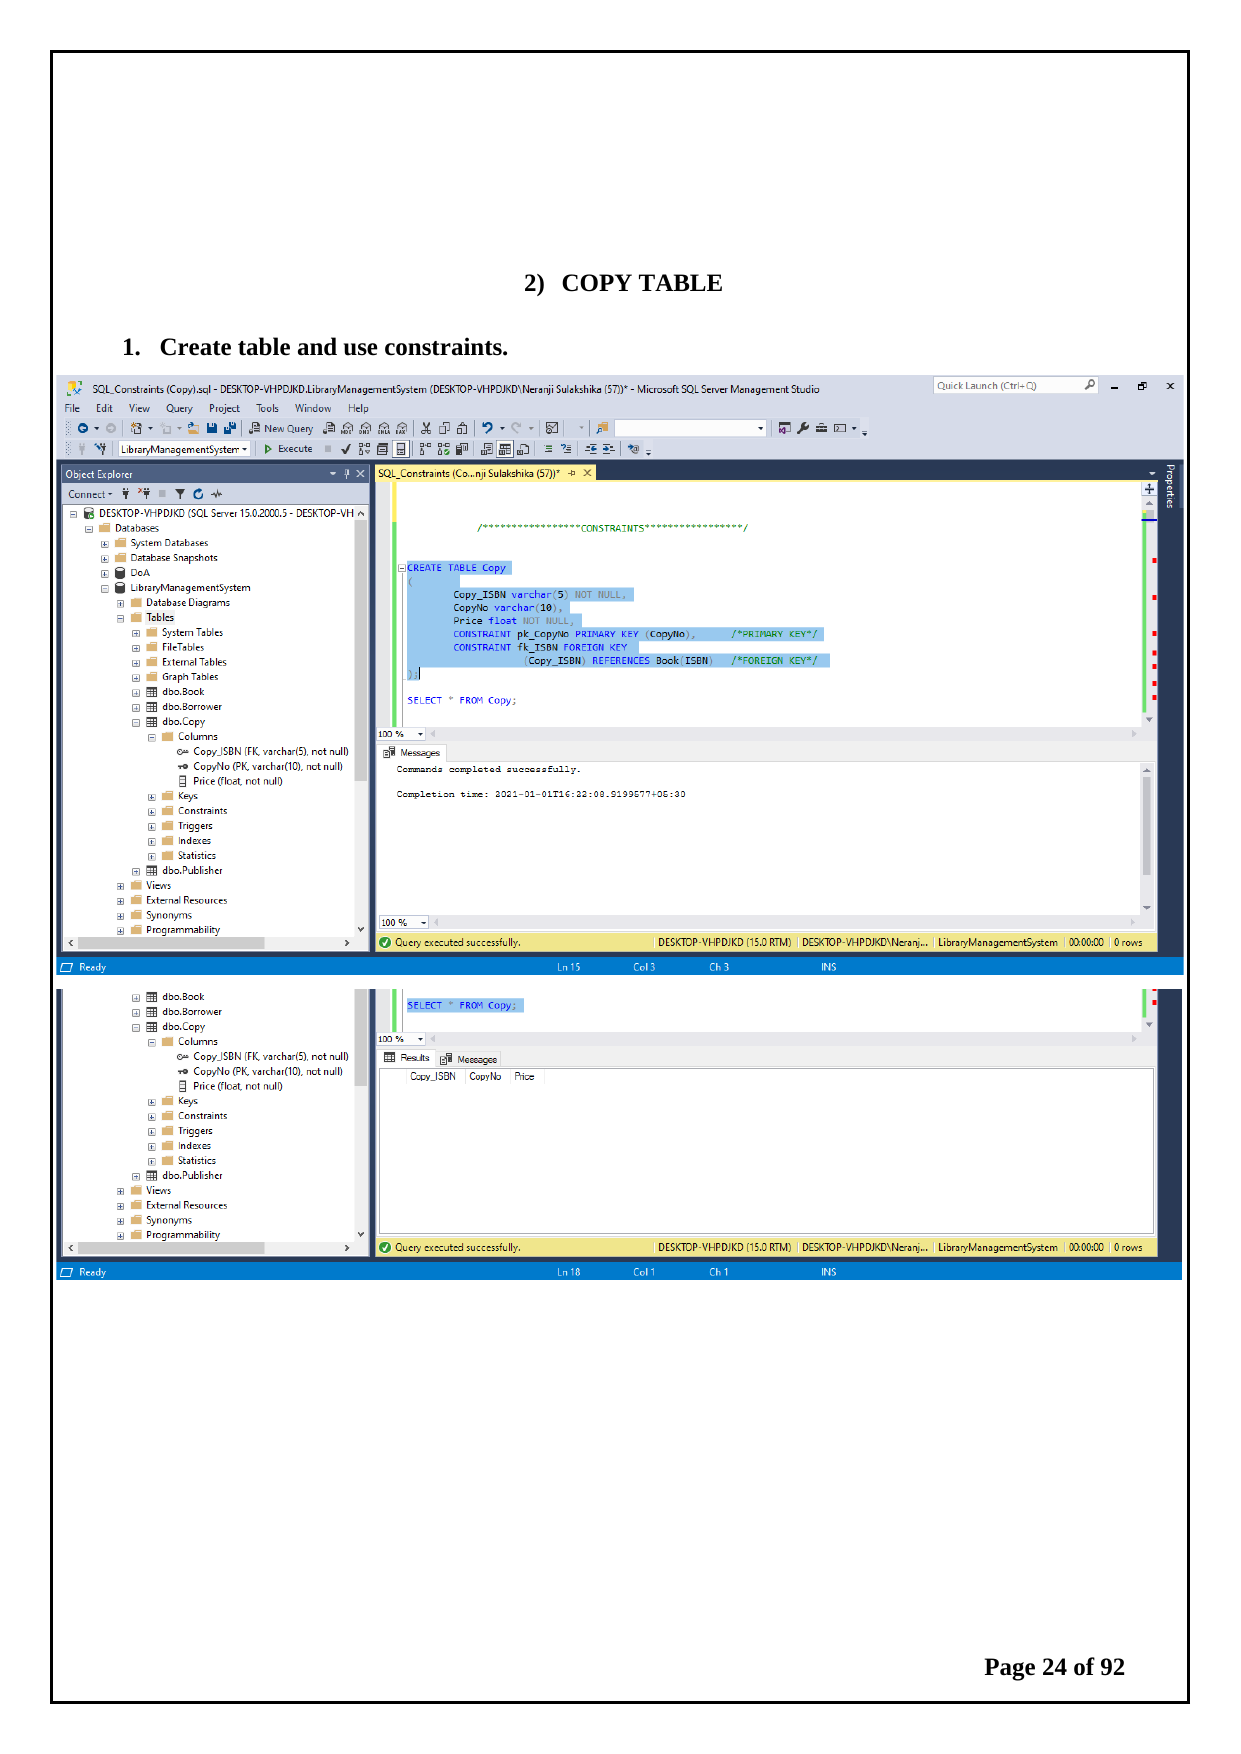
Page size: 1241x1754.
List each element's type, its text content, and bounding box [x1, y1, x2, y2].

picture [56, 989, 1182, 1280]
picture [56, 375, 1184, 975]
subtitle Create table and use constraints. [122, 332, 1125, 361]
subtitle COPY TABLE [122, 268, 1125, 297]
